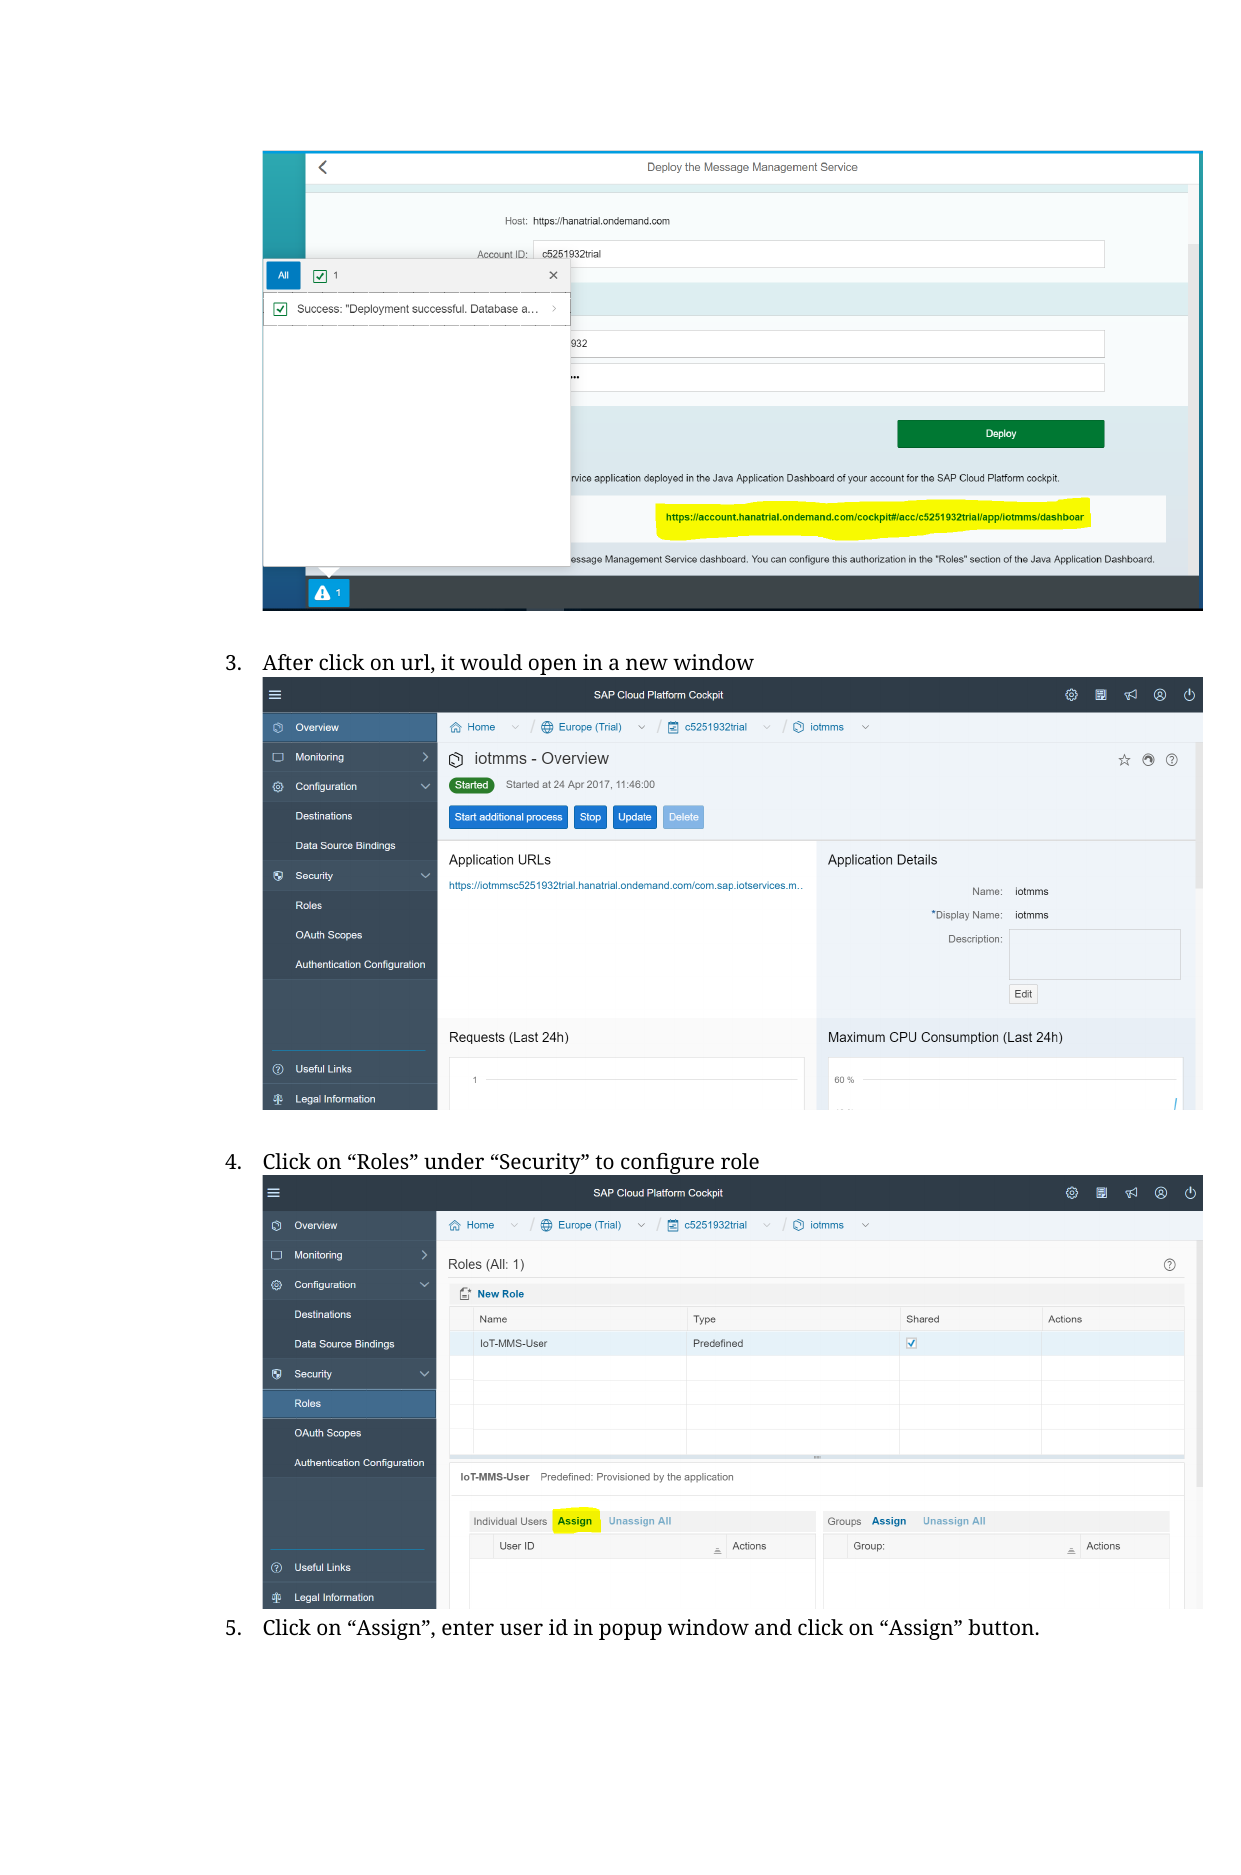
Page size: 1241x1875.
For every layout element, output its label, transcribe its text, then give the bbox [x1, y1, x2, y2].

picture [262, 1175, 1203, 1609]
list Click on “Assign”, enter user id in popup window and click on “Assign” button. [225, 1609, 1090, 1642]
picture [262, 154, 1203, 611]
list Click on “Roles” under “Security” to configure role [225, 1142, 1090, 1176]
picture [262, 677, 1203, 1110]
list After click on url, it would open in a new window [225, 644, 1090, 677]
